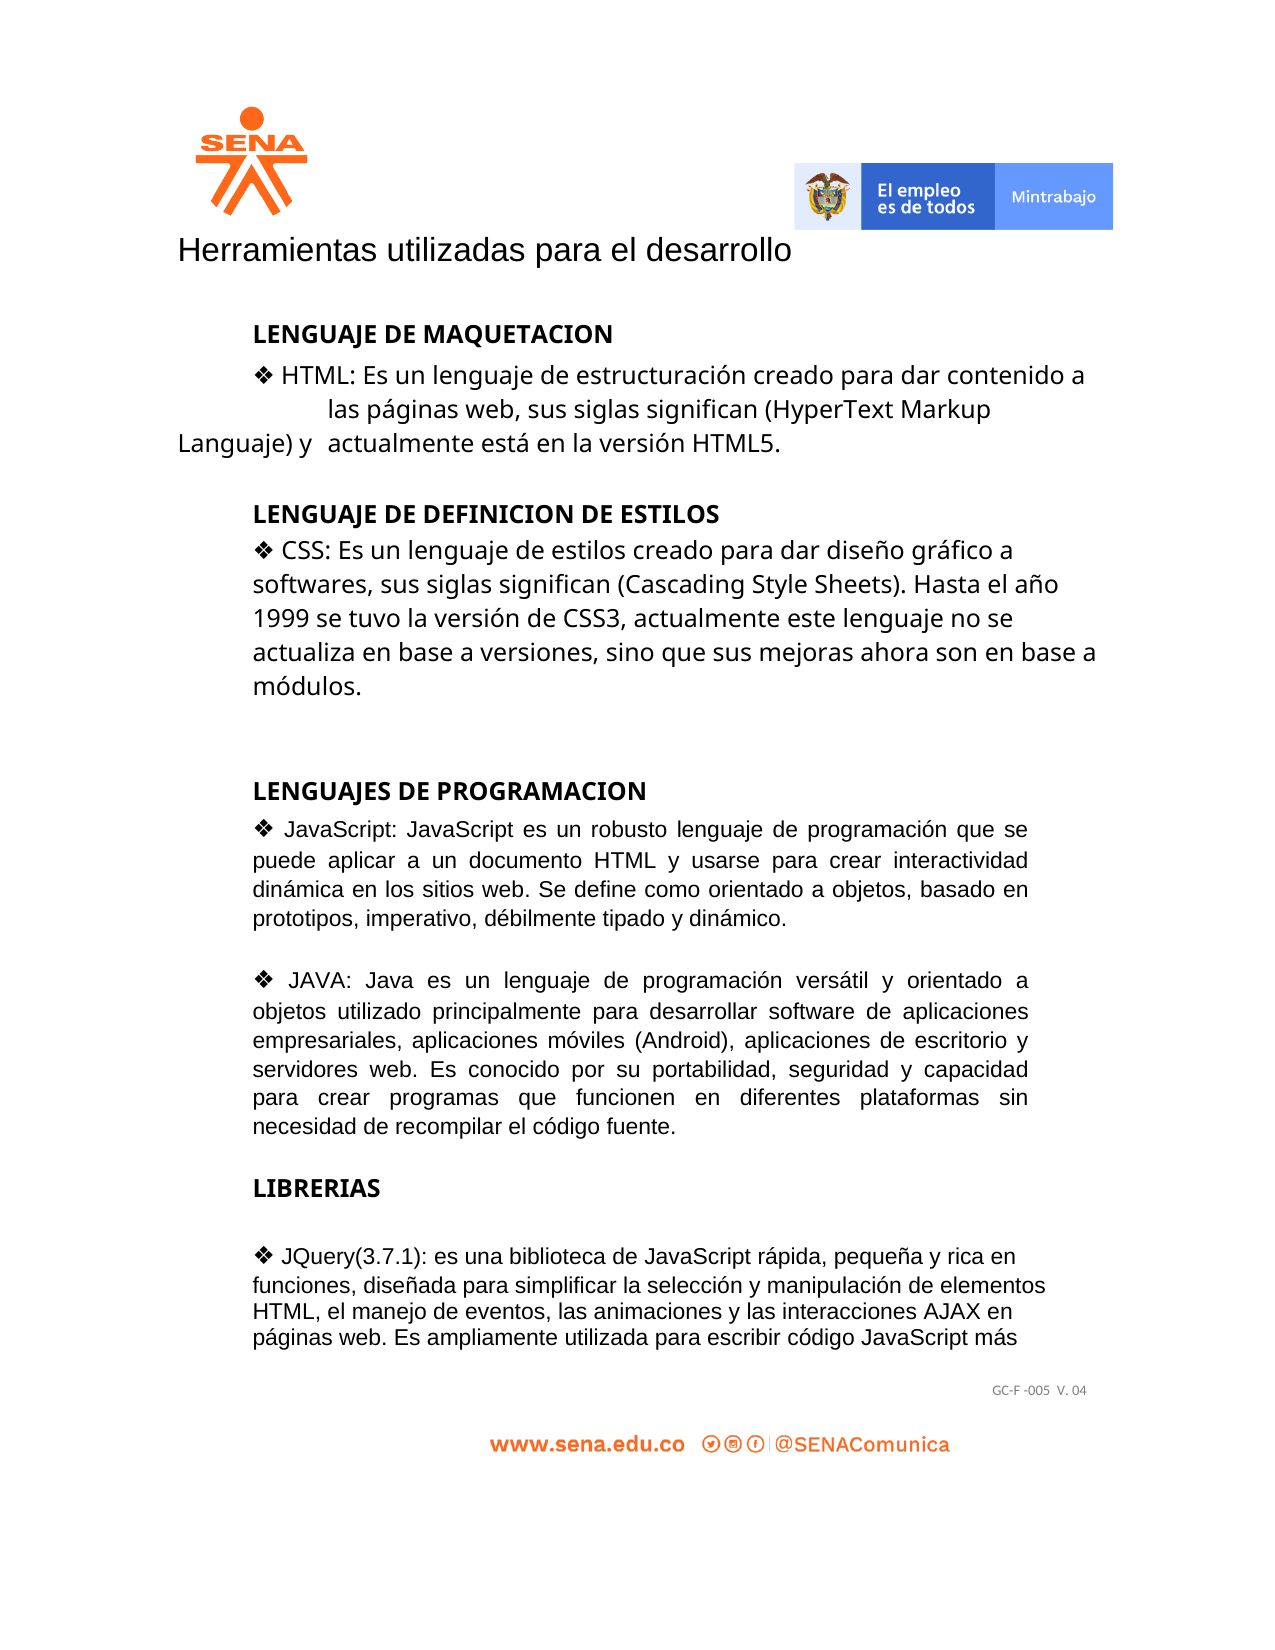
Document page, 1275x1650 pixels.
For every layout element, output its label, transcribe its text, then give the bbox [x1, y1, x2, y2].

text LENGUAJE DE DEFINICION DE ESTILOS [177, 497, 1098, 531]
list ❖ JavaScript: JavaScript es un robusto lenguaje de programación que se puede aplicar a un documento HTML y usarse para crear interactividad dinámica en los sitios web. Se define como orientado a objetos, basado en prototipos, imperativo, débilmente tipado y dinámico. [252, 811, 1029, 931]
picture [177, 85, 325, 230]
picture [794, 163, 1114, 230]
text ❖ HTML: Es un lenguaje de estructuración creado para dar contenido a las páginas web, sus siglas significan (HyperText Markup Languaje) y actualmente está en la versión HTML5. [177, 357, 1098, 460]
list LENGUAJES DE PROGRAMACION [252, 774, 1029, 808]
list ❖ JAVA: Java es un lenguaje de programación versátil y orientado a objetos utilizado principalmente para desarrollar software de aplicaciones empresariales, aplicaciones móviles (Android), aplicaciones de escritorio y servidores web. Es conocido por su portabilidad, seguridad y capacidad para crear programas que funcionen en diferentes plataformas sin necesidad de recompilar el código fuente. [252, 962, 1029, 1139]
subtitle Herramientas utilizadas para el desarrollo [177, 230, 1098, 268]
list LIBRERIAS [252, 1170, 1029, 1204]
list ❖ CSS: Es un lenguaje de estilos creado para dar diseño gráfico a softwares, sus siglas significan (Cascading Style Sheets). Hasta el año 1999 se tuvo la versión de CSS3, actualmente este lenguaje no se actualiza en base a versiones, sino que sus mejoras ahora son en base a módulos. [252, 532, 1098, 703]
picture [478, 1423, 960, 1464]
text LENGUAJE DE MAQUETACION [177, 317, 1098, 351]
